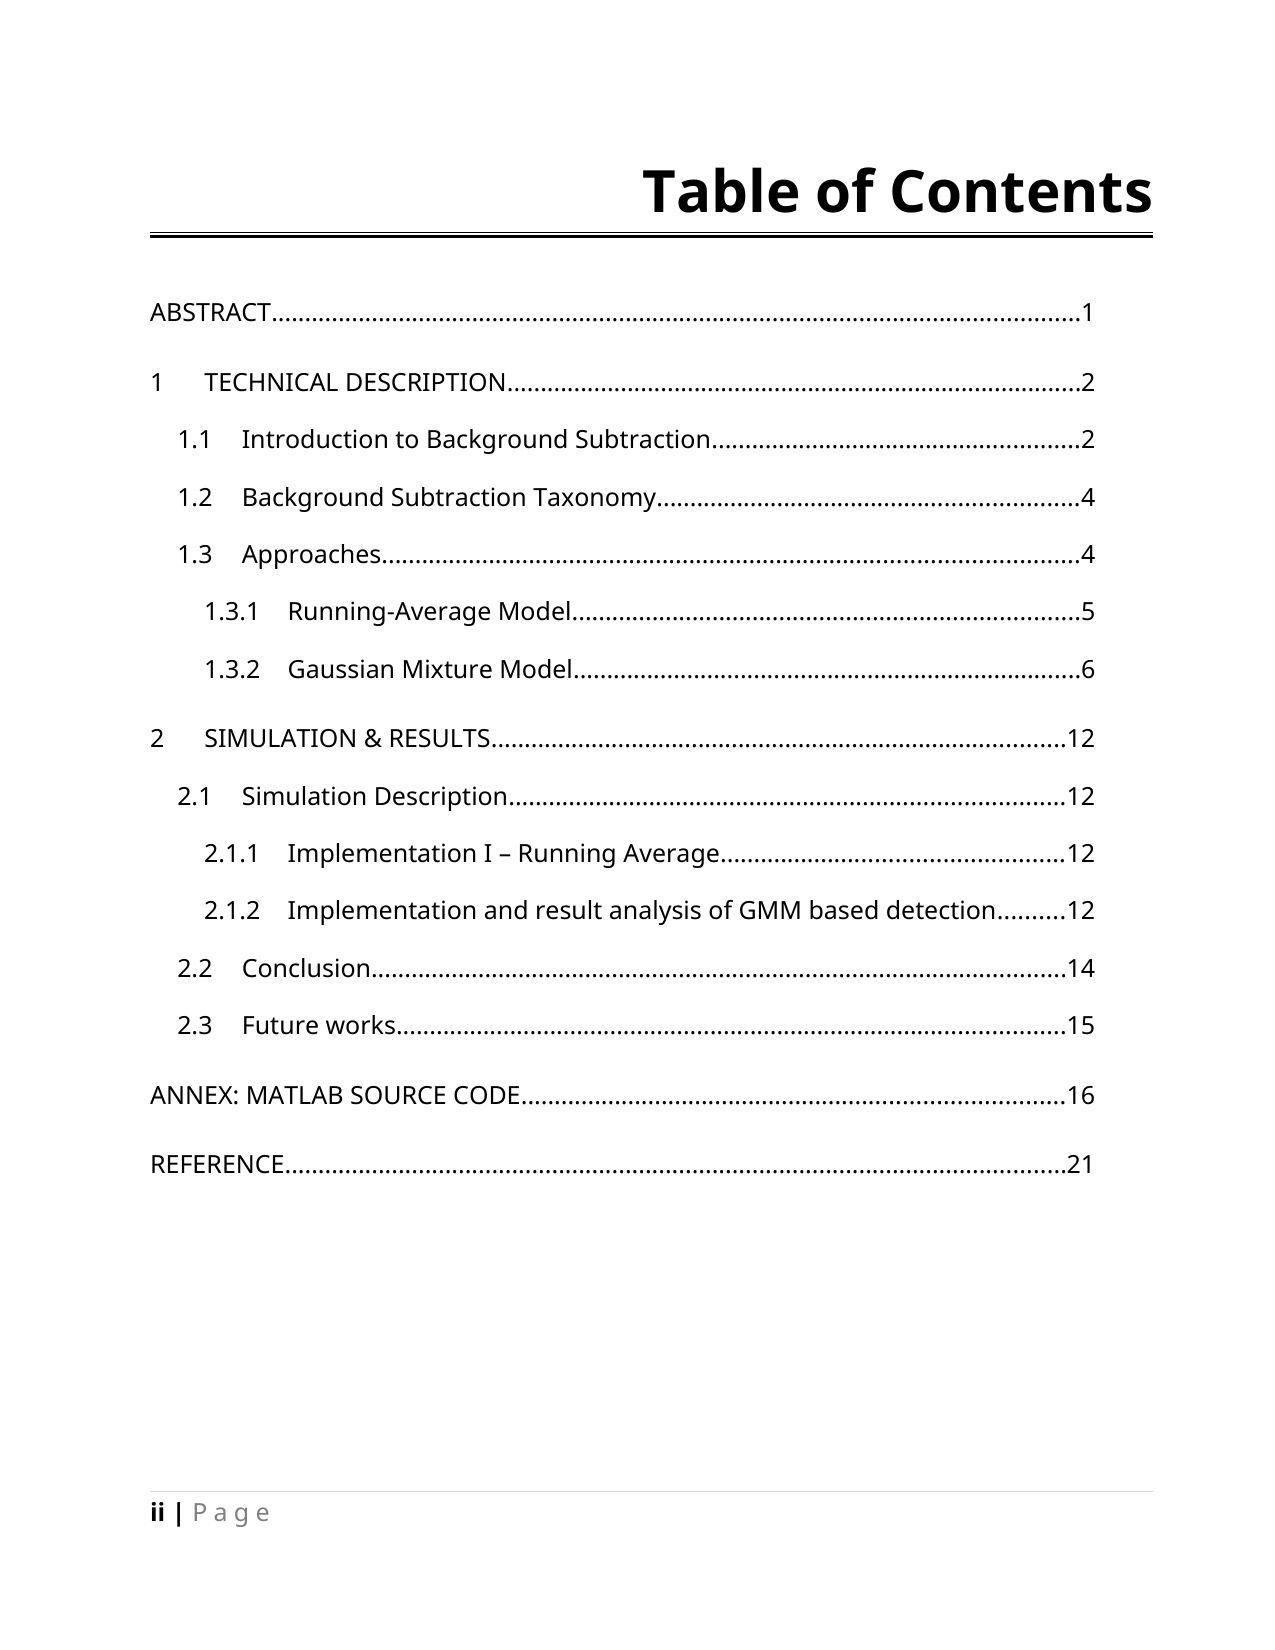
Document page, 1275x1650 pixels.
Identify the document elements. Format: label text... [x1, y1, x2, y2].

text 2.1.1 Implementation I – Running Average 12 [204, 836, 1153, 870]
text 2.3 Future works 15 [177, 1008, 1153, 1042]
text 1.1 Introduction to Background Subtraction 2 [177, 422, 1153, 456]
text 1.2 Background Subtraction Taxonomy 4 [177, 479, 1153, 513]
text Annex: MATLAB Source Code 16 [150, 1077, 1153, 1111]
subtitle Table of Contents [150, 150, 1153, 232]
text 1 Technical Description 2 [150, 365, 1153, 399]
text 1.3 Approaches 4 [177, 537, 1153, 571]
text 2 Simulation & Results 12 [150, 721, 1153, 755]
text 1.3.2 Gaussian Mixture Model 6 [204, 651, 1153, 685]
text 2.2 Conclusion 14 [177, 950, 1153, 984]
text 2.1.2 Implementation and result analysis of GMM based detection 12 [204, 893, 1153, 927]
text 1.3.1 Running-Average Model 5 [204, 594, 1153, 628]
text 2.1 Simulation Description 12 [177, 778, 1153, 812]
text Abstract 1 [150, 295, 1153, 329]
text Reference 21 [150, 1147, 1153, 1181]
